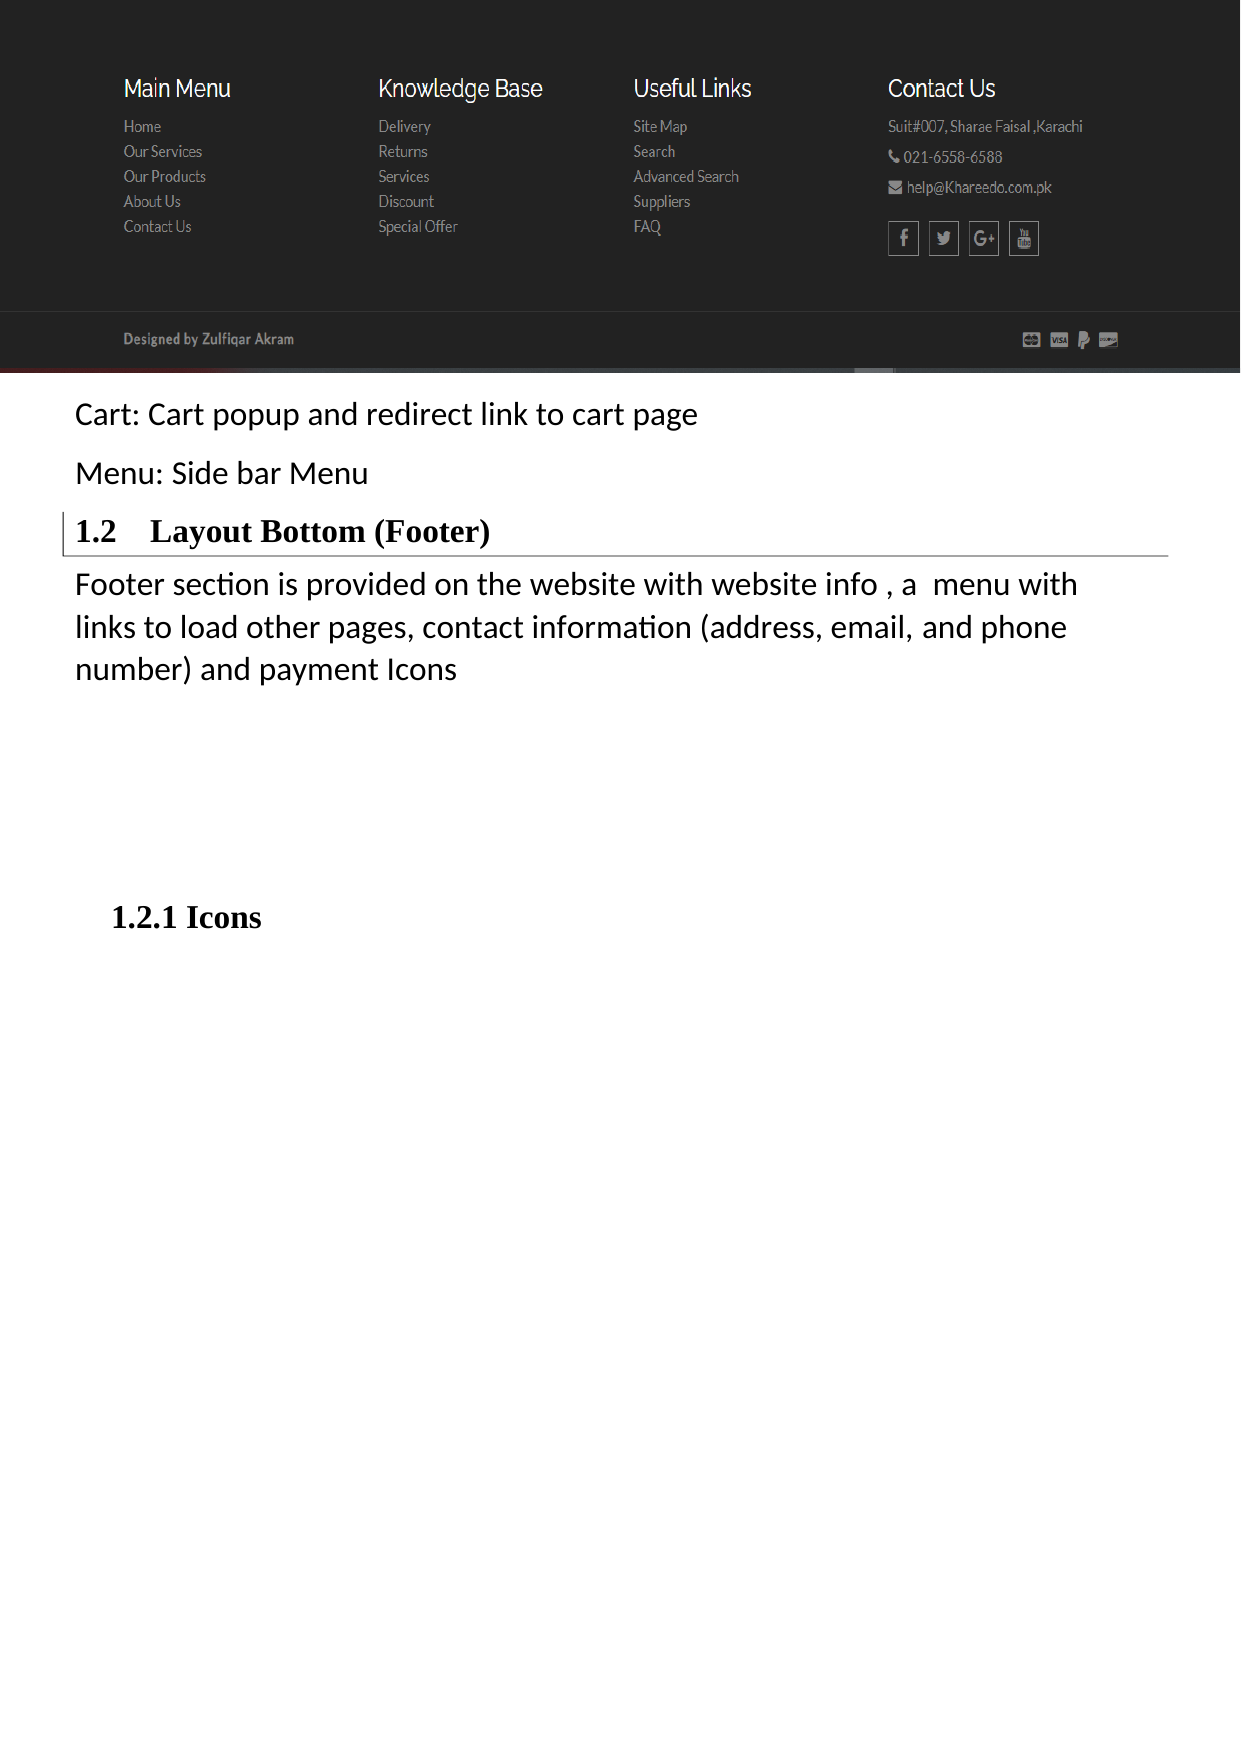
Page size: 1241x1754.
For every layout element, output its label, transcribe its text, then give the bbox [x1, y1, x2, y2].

text Footer section is provided on the website with website info , a menu with links to load other pages, contact information (address, email, and phone number) and payment Icons [75, 563, 1115, 689]
subtitle 1.2.1 Icons [111, 897, 1180, 936]
picture [0, 0, 1241, 373]
text Cart: Cart popup and redirect link to cart page Menu: Side bar Menu [75, 373, 782, 493]
